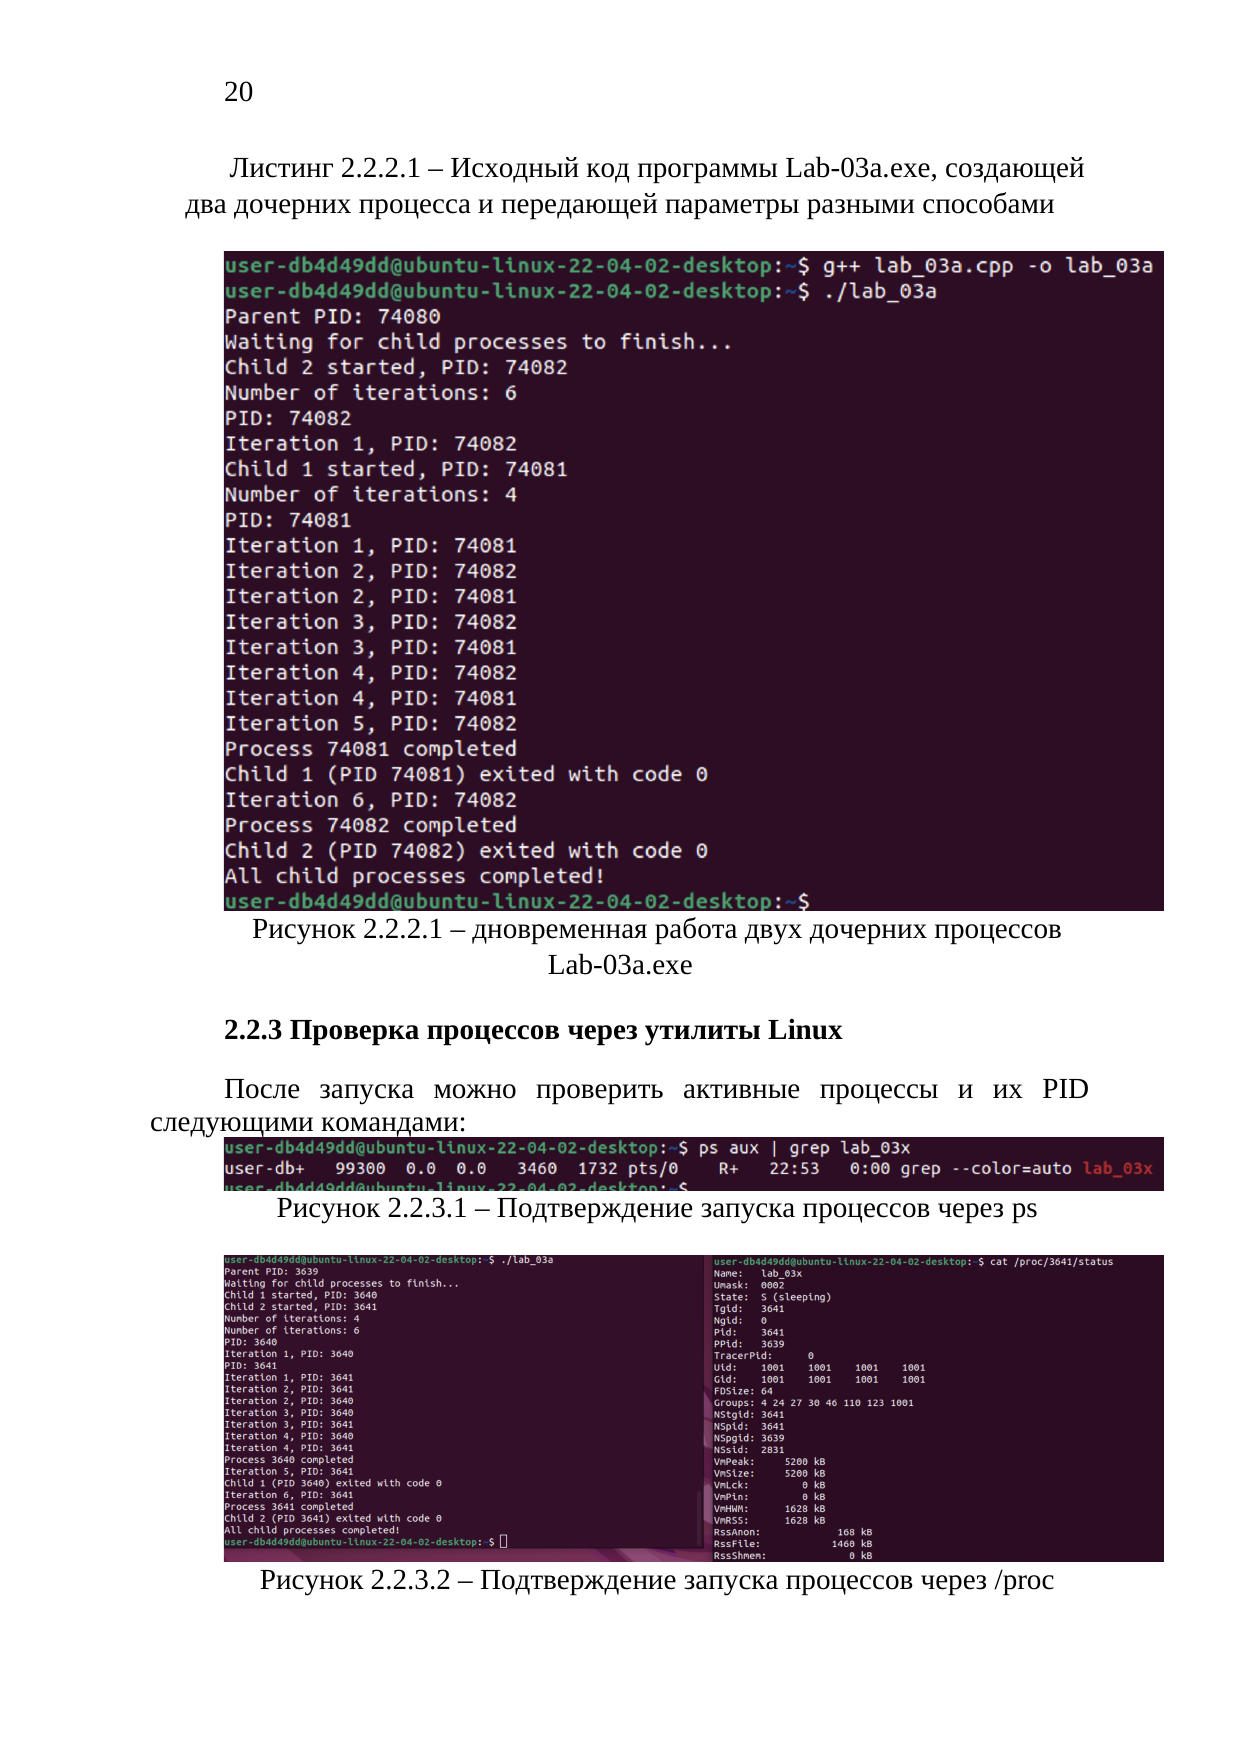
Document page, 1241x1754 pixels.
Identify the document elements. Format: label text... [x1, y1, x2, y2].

picture [223, 251, 1164, 911]
picture [223, 1255, 1164, 1562]
text Рисунок 2.2.3.1 – Подтверждение запуска процессов через ps [150, 1190, 1090, 1224]
text Рисунок 2.2.2.1 – дновременная работа двух дочерних процессов Lab-03a.exe [150, 911, 1090, 980]
text Листинг 2.2.2.1 – Исходный код программы Lab-03a.exe, создающей два дочерних процесса и передающей параметры разными способами [150, 150, 1090, 220]
text После запуска можно проверить активные процессы и их PID следующими командами: [150, 1071, 1090, 1138]
subtitle 2.2.3 Проверка процессов через утилиты Linux [150, 1012, 1090, 1046]
text Рисунок 2.2.3.2 – Подтверждение запуска процессов через /proc [150, 1562, 1090, 1596]
picture [223, 1137, 1164, 1191]
